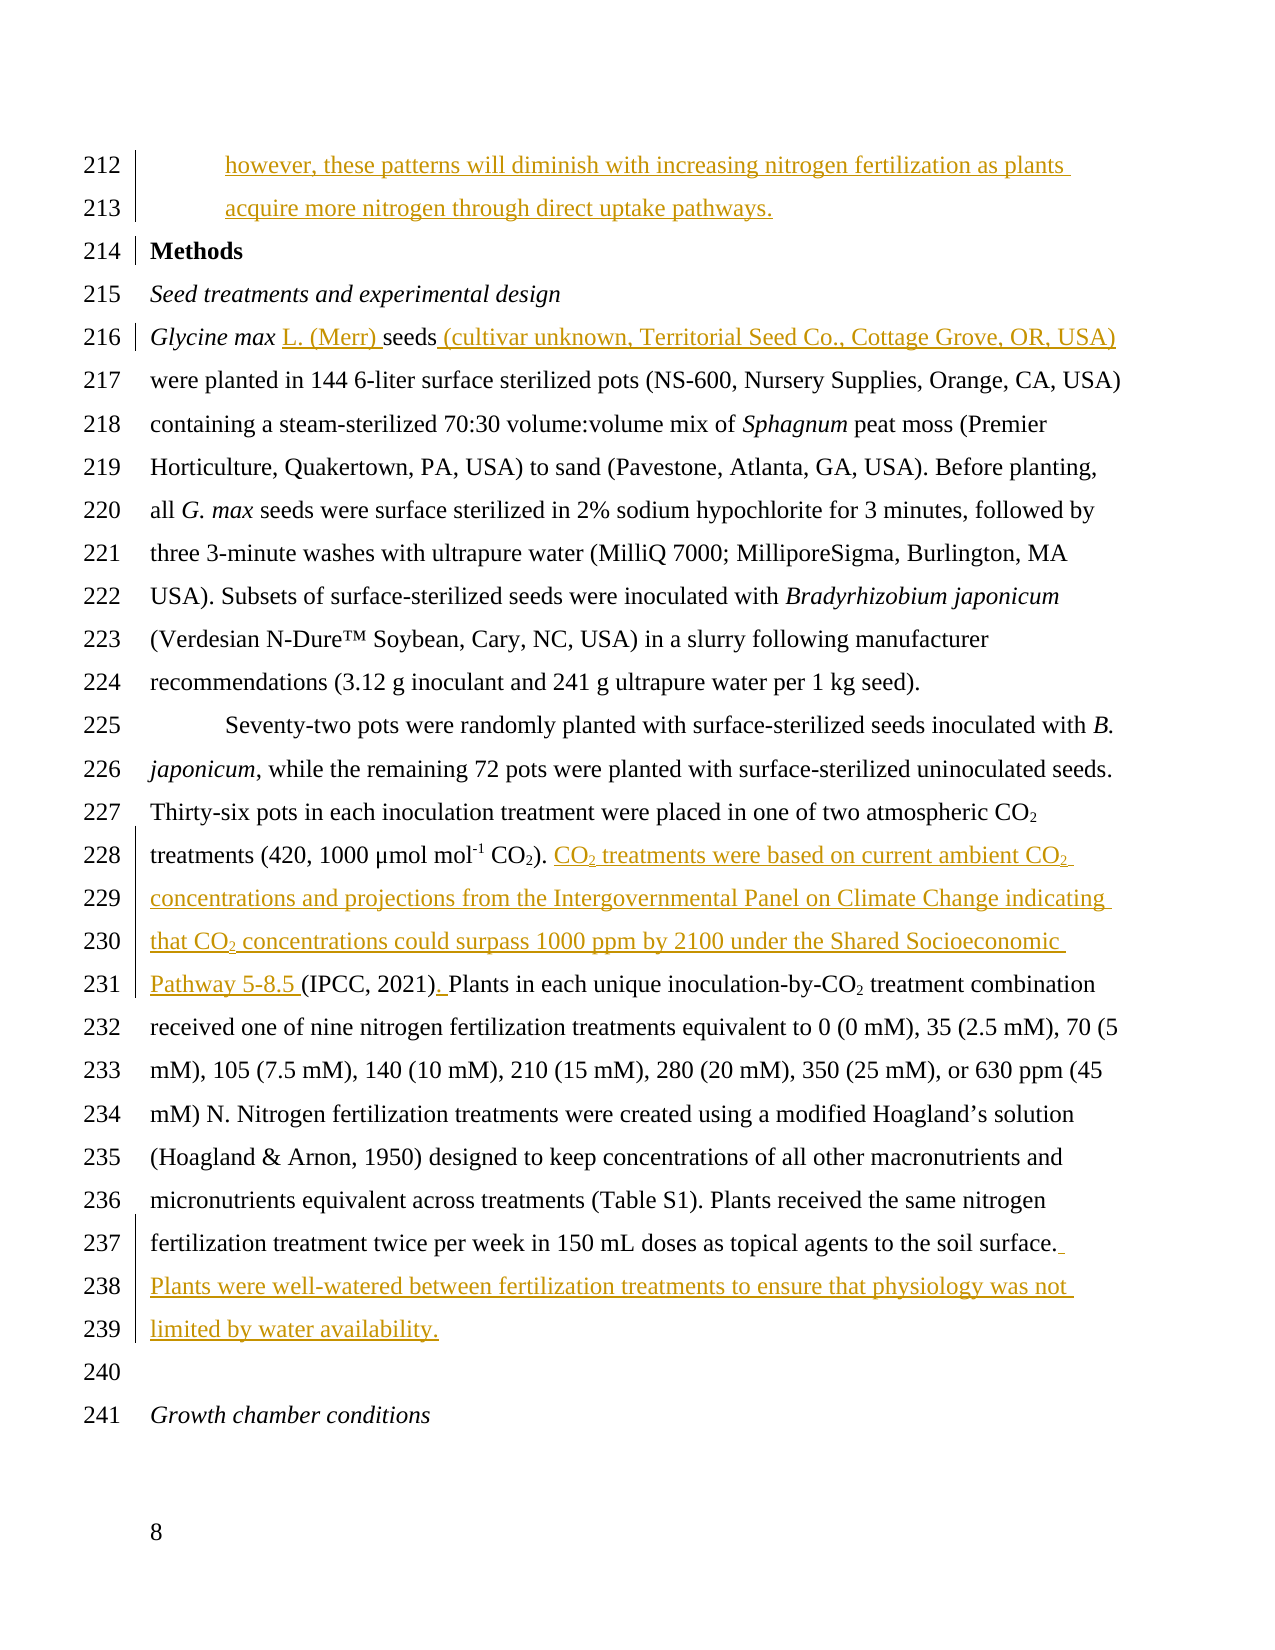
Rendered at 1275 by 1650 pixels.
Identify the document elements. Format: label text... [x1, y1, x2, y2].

text Methods [150, 236, 1125, 265]
text Seed treatments and experimental design [150, 279, 1125, 308]
text Glycine max seeds were planted in 144 6-liter surface sterilized pots (NS-600, Nursery Supplies, Orange, CA, USA) containing a steam-sterilized 70:30 volume:volume mix of Sphagnum peat moss (Premier Horticulture, Quakertown, PA, USA) to sand (Pavestone, Atlanta, GA, USA). Before planting, all G. max seeds were surface sterilized in 2% sodium hypochlorite for 3 minutes, followed by three 3-minute washes with ultrapure water (MilliQ 7000; MilliporeSigma, Burlington, MA USA). Subsets of surface-sterilized seeds were inoculated with Bradyrhizobium japonicum (Verdesian N-Dure™ Soybean, Cary, NC, USA) in a slurry following manufacturer recommendations (3.12 g inoculant and 241 g ultrapure water per 1 kg seed). [150, 322, 1125, 696]
text Growth chamber conditions [150, 1401, 1125, 1429]
text Seventy-two pots were randomly planted with surface-sterilized seeds inoculated with B. japonicum, while the remaining 72 pots were planted with surface-sterilized uninoculated seeds. Thirty-six pots in each inoculation treatment were placed in one of two atmospheric CO2 treatments (420, 1000 μmol mol-1 CO2). Plants in each unique inoculation-by-CO2 treatment combination received one of nine nitrogen fertilization treatments equivalent to 0 (0 mM), 35 (2.5 mM), 70 (5 mM), 105 (7.5 mM), 140 (10 mM), 210 (15 mM), 280 (20 mM), 350 (25 mM), or 630 ppm (45 mM) N. Nitrogen fertilization treatments were created using a modified Hoagland’s solution designed to keep concentrations of all other macronutrients and micronutrients equivalent across treatments (Table S1). Plants received the same nitrogen fertilization treatment twice per week in 150 mL doses as topical agents to the soil surface. [150, 711, 1125, 1343]
